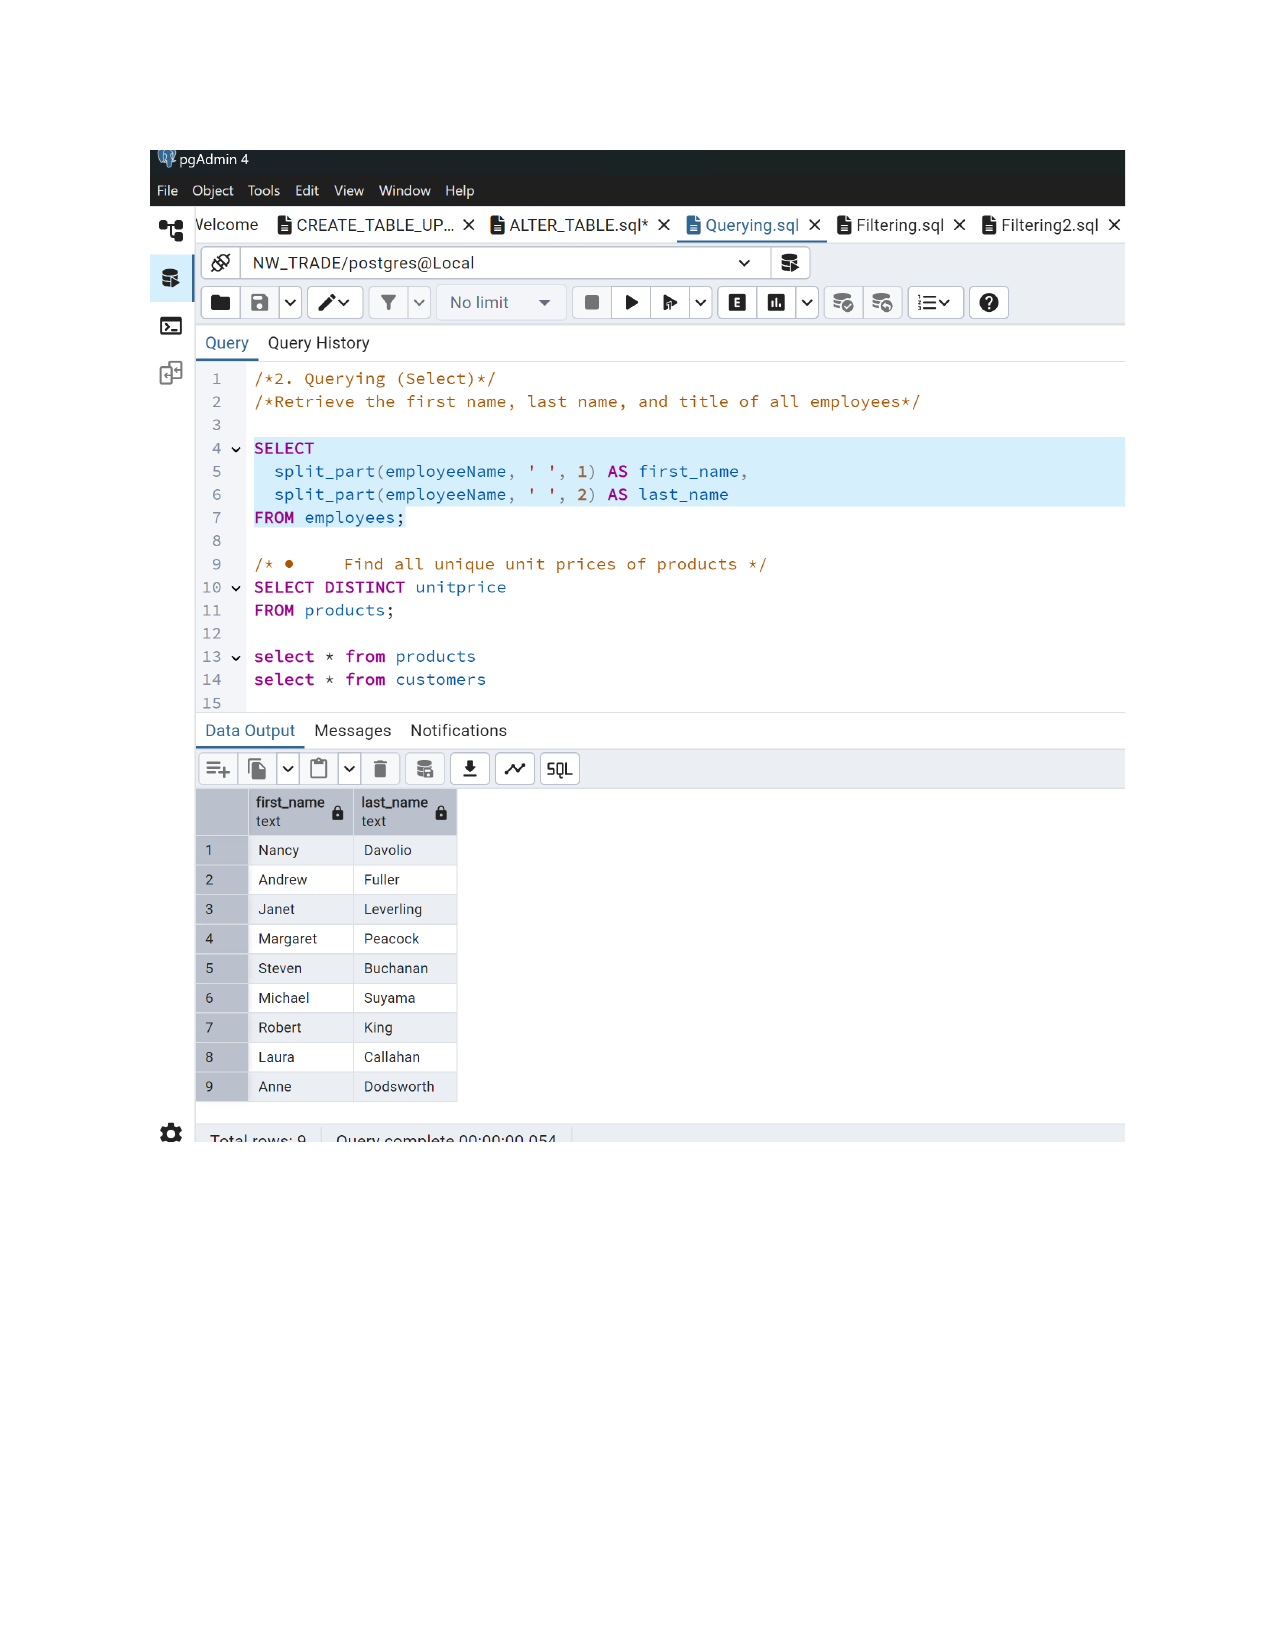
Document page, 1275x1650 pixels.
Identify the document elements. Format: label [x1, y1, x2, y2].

picture [150, 150, 1125, 1142]
